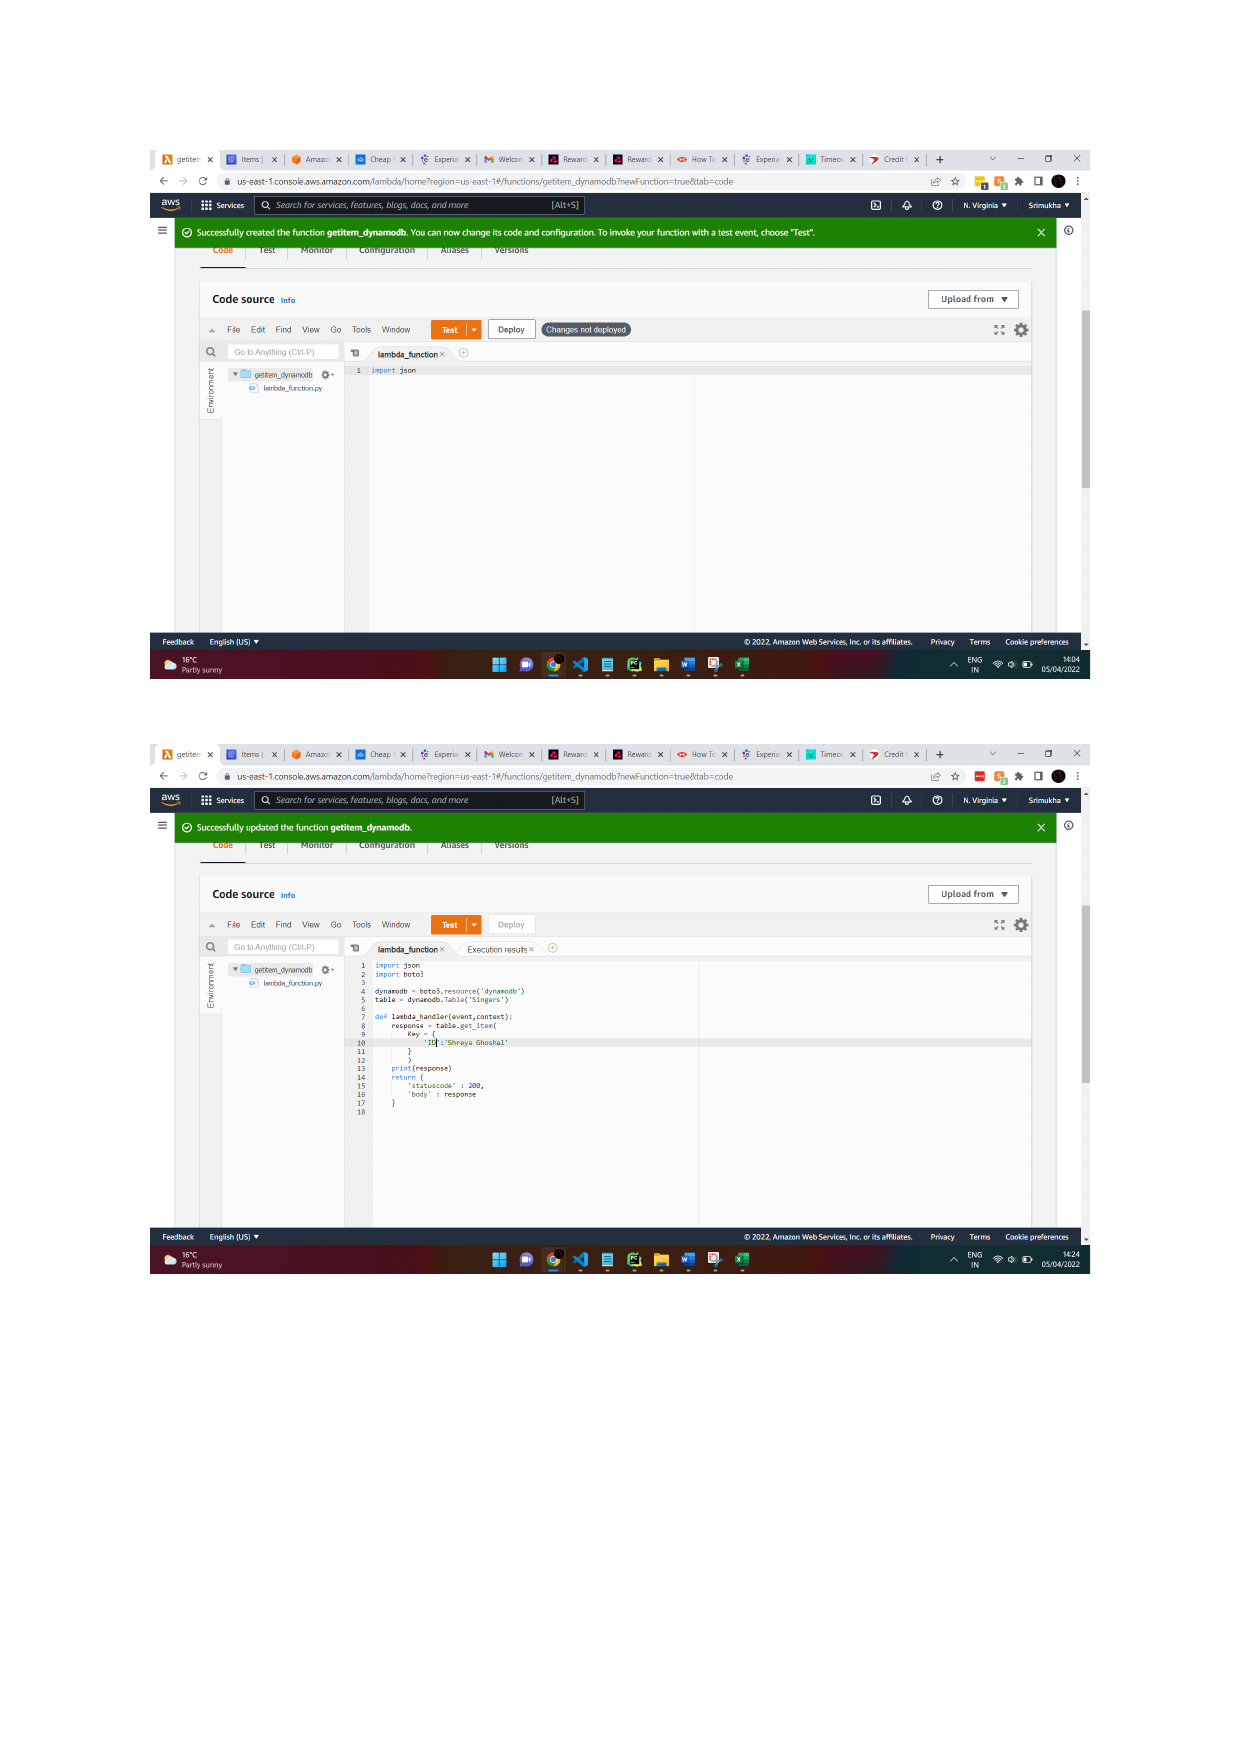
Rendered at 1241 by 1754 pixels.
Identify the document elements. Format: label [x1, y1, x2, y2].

picture [150, 150, 1091, 679]
picture [150, 744, 1091, 1274]
